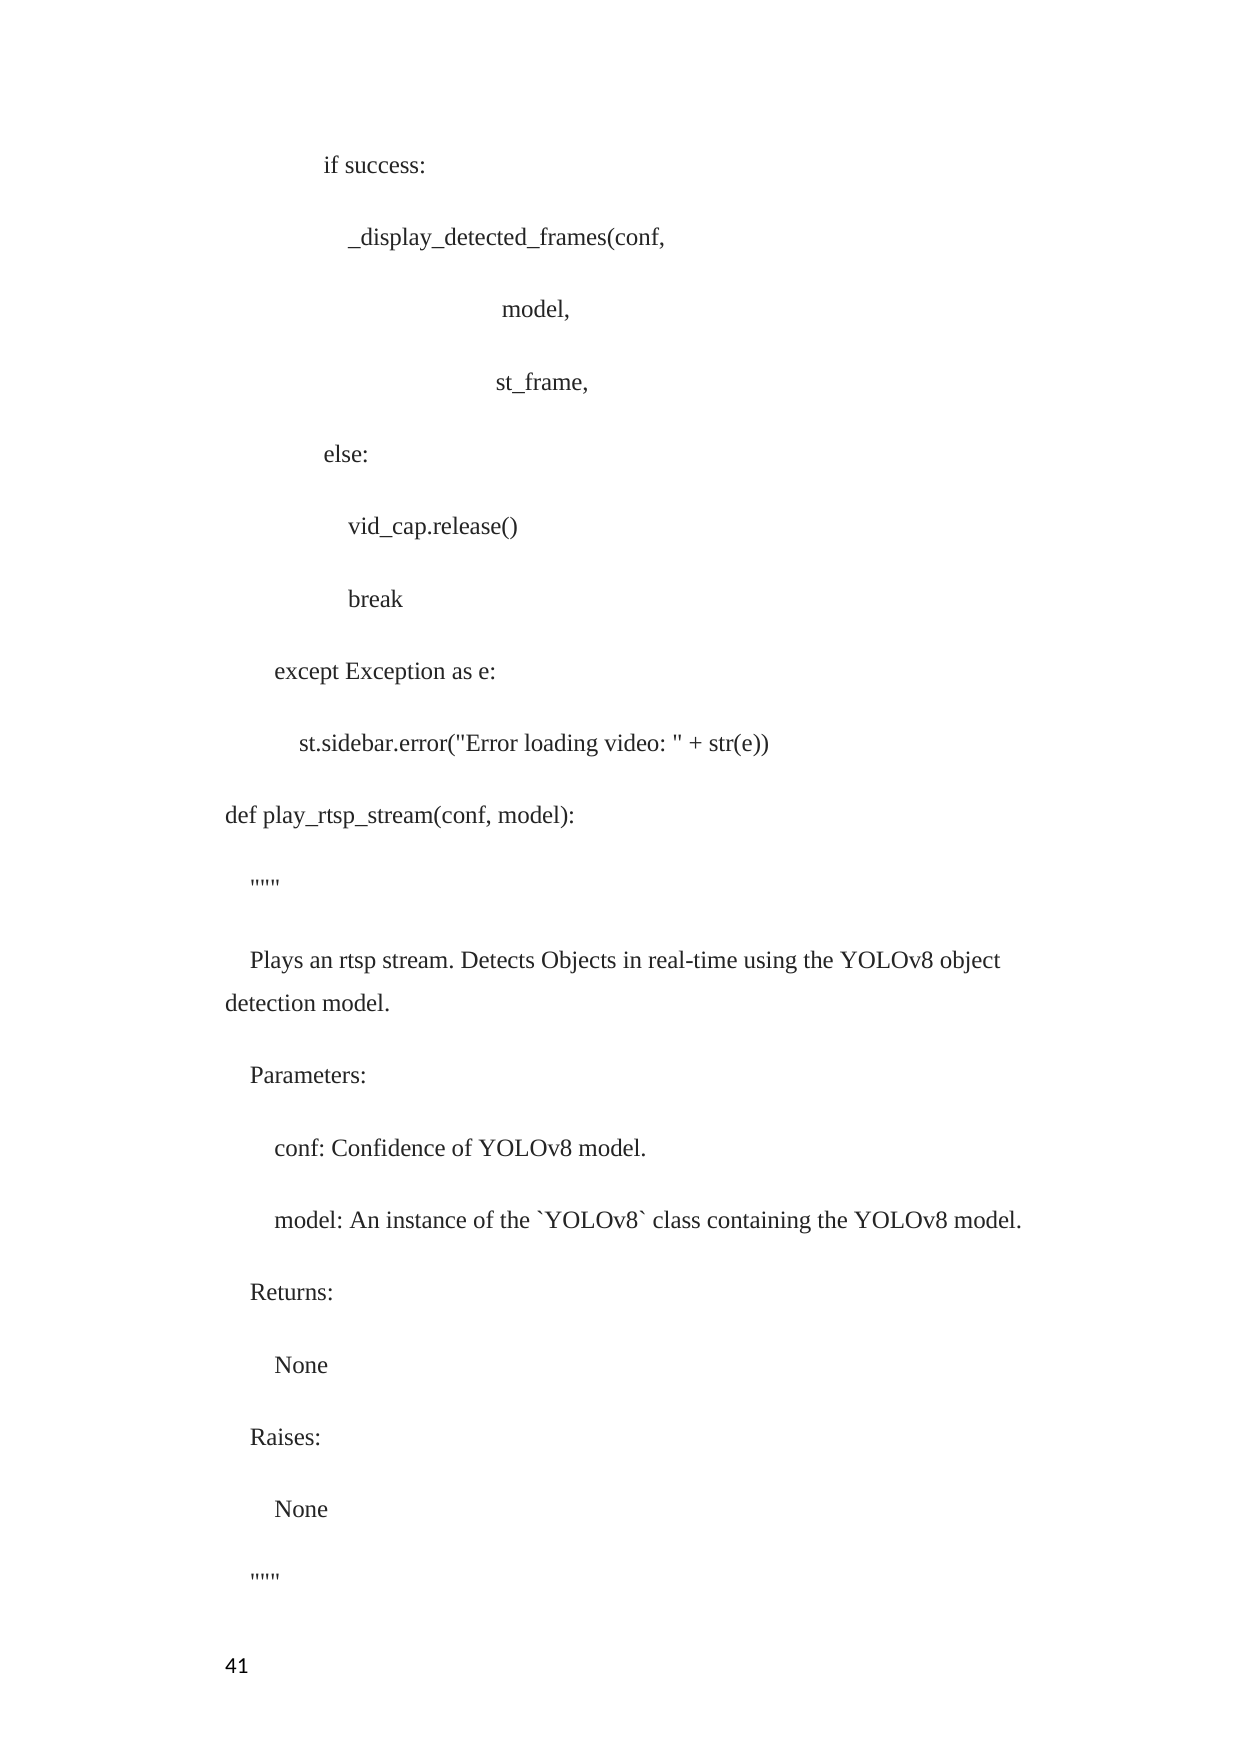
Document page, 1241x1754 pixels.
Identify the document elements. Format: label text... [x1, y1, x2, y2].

text if success: [225, 150, 1090, 179]
text Parameters: [225, 1061, 1090, 1089]
text None [225, 1494, 1090, 1523]
text _display_detected_frames(conf, [225, 222, 1090, 251]
text except Exception as e: [225, 656, 1090, 685]
text """ [225, 1567, 1090, 1595]
text model: An instance of the `YOLOv8` class containing the YOLOv8 model. [225, 1205, 1090, 1234]
text st.sidebar.error("Error loading video: " + str(e)) [225, 728, 1090, 757]
text else: [225, 439, 1090, 468]
text Raises: [225, 1422, 1090, 1451]
text st_frame, [225, 367, 1090, 396]
text Returns: [225, 1277, 1090, 1306]
text break [225, 584, 1090, 612]
text model, [225, 294, 1090, 323]
text vid_cap.release() [225, 511, 1090, 540]
text """ [225, 873, 1090, 902]
text Plays an rtsp stream. Detects Objects in real-time using the YOLOv8 object detection model. [225, 945, 1090, 1017]
text def play_rtsp_stream(conf, model): [225, 801, 1090, 829]
text None [225, 1350, 1090, 1378]
text conf: Confidence of YOLOv8 model. [225, 1133, 1090, 1162]
